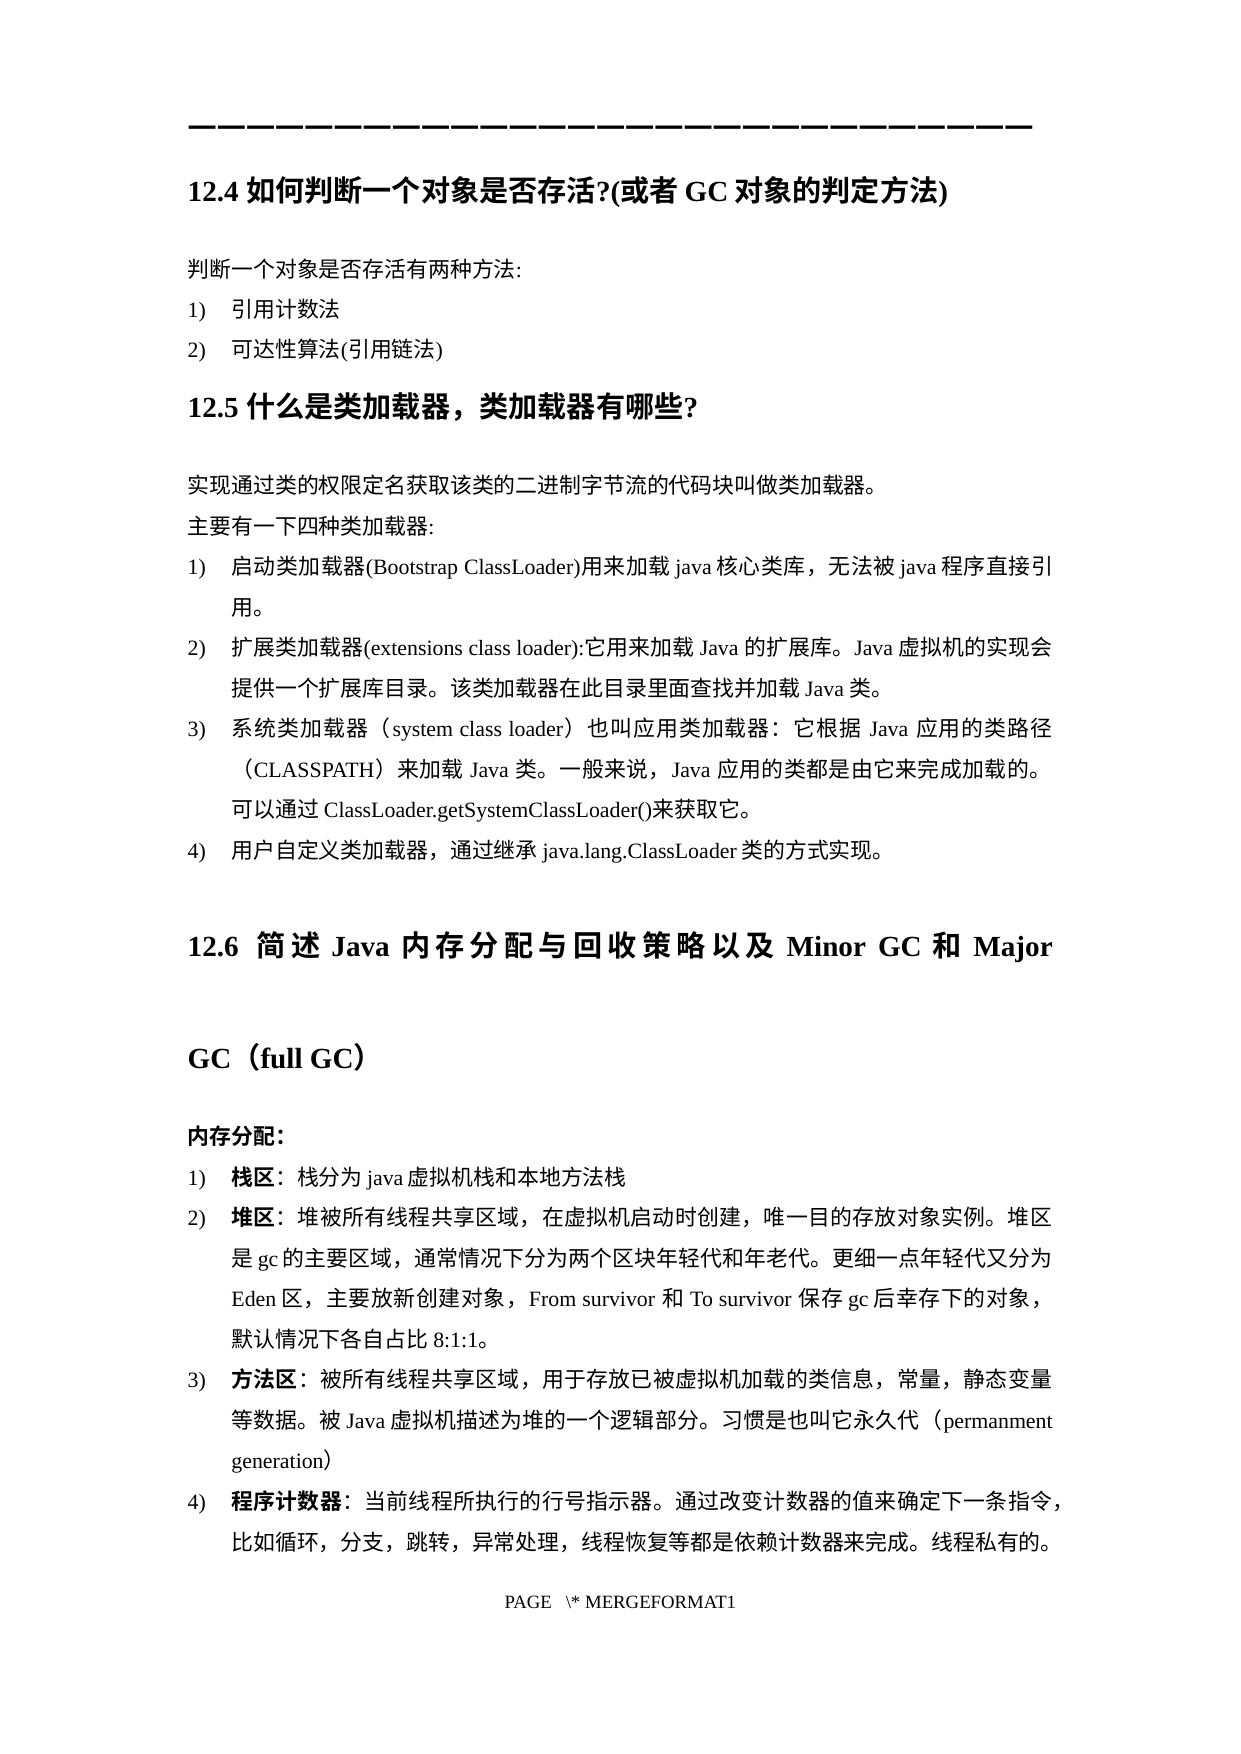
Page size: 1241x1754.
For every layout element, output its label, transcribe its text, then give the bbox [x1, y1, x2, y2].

text 判断一个对象是否存活有两种方法: [187, 251, 1053, 284]
list 程序计数器：当前线程所执行的行号指示器。通过改变计数器的值来确定下一条指令，比如循环，分支，跳转，异常处理，线程恢复等都是依赖计数器来完成。线程私有的。 [187, 1483, 1053, 1557]
list 方法区：被所有线程共享区域，用于存放已被虚拟机加载的类信息，常量，静态变量等数据。被Java虚拟机描述为堆的一个逻辑部分。习惯是也叫它永久代（permanment generation） [187, 1362, 1053, 1476]
text 主要有一下四种类加载器: [187, 508, 1053, 541]
list 用户自定义类加载器，通过继承 java.lang.ClassLoader类的方式实现。 [187, 832, 1053, 865]
list 可达性算法(引用链法) [187, 332, 1053, 364]
subtitle 12.4 如何判断一个对象是否存活?(或者GC对象的判定方法) [187, 156, 1053, 221]
subtitle 12.6 简述Java内存分配与回收策略以及Minor GC和Major GC（full GC） [187, 912, 1053, 1088]
list 启动类加载器(Bootstrap ClassLoader)用来加载java核心类库，无法被java程序直接引用。 [187, 549, 1053, 622]
list 扩展类加载器(extensions class loader):它用来加载 Java 的扩展库。Java 虚拟机的实现会提供一个扩展库目录。该类加载器在此目录里面查找并加载 Java 类。 [187, 630, 1053, 703]
text 内存分配： [187, 1119, 1053, 1151]
list 系统类加载器（system class loader）也叫应用类加载器：它根据 Java 应用的类路径（CLASSPATH）来加载 Java 类。一般来说，Java 应用的类都是由它来完成加载的。可以通过 ClassLoader.getSystemClassLoader()来获取它。 [187, 711, 1053, 824]
list 栈区：栈分为java虚拟机栈和本地方法栈 [187, 1159, 1053, 1192]
list 引用计数法 [187, 292, 1053, 324]
text 实现通过类的权限定名获取该类的二进制字节流的代码块叫做类加载器。 [187, 468, 1053, 500]
subtitle 12.5 什么是类加载器，类加载器有哪些? [187, 372, 1053, 437]
list 堆区：堆被所有线程共享区域，在虚拟机启动时创建，唯一目的存放对象实例。堆区是gc的主要区域，通常情况下分为两个区块年轻代和年老代。更细一点年轻代又分为Eden区，主要放新创建对象，From survivor 和 To survivor 保存gc后幸存下的对象，默认情况下各自占比 8:1:1。 [187, 1199, 1053, 1354]
